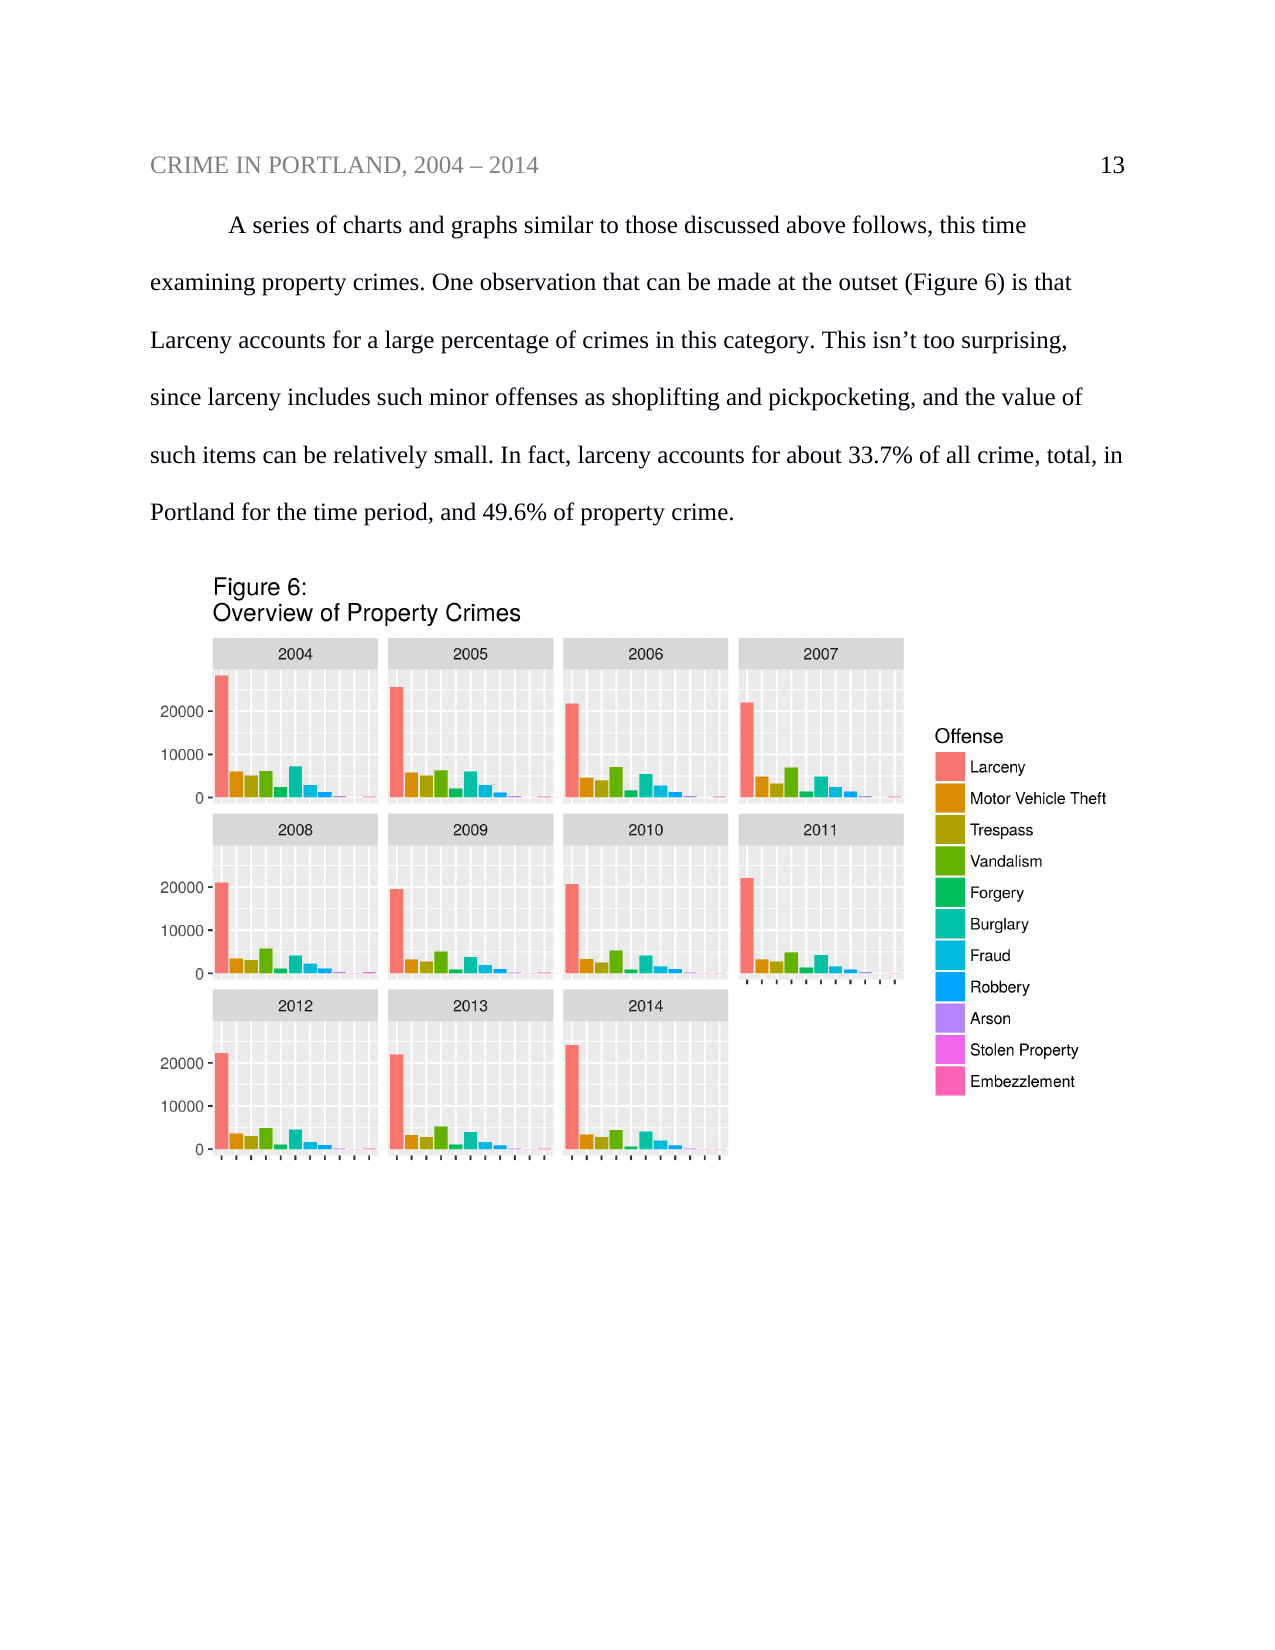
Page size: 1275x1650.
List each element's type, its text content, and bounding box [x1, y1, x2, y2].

picture [150, 567, 1125, 1170]
text A series of charts and graphs similar to those discussed above follows, this time examining property crimes. One observation that can be made at the outset (Figure 6) is that Larceny accounts for a large percentage of crimes in this category. This isn’t too surprising, since larceny includes such minor offenses as shoplifting and pickpocketing, and the value of such items can be relatively small. In fact, larceny accounts for about 33.7% of all crime, total, in Portland for the time period, and 49.6% of property crime. [150, 210, 1125, 526]
